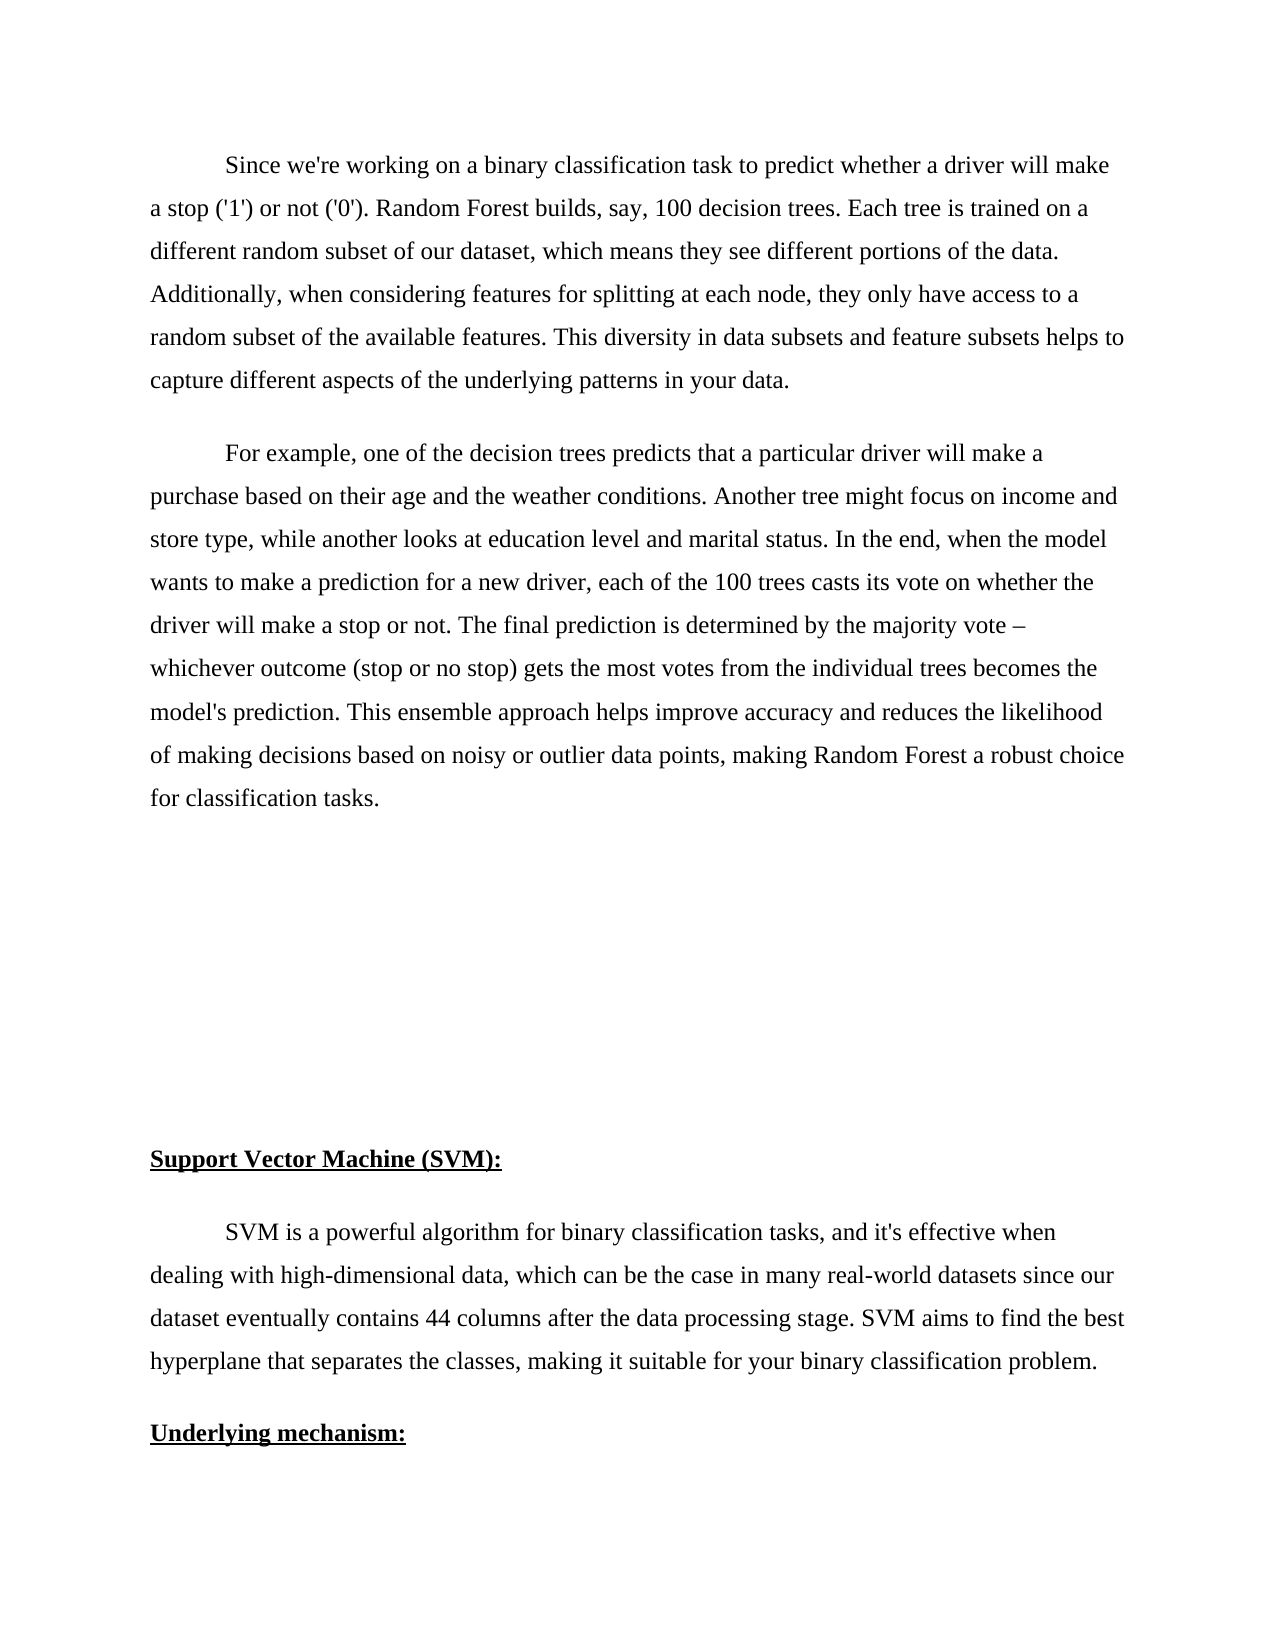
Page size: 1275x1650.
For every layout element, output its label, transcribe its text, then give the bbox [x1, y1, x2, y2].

text Support Vector Machine (SVM): [150, 1144, 1125, 1173]
text Underlying mechanism: [150, 1418, 1125, 1447]
text Since we're working on a binary classification task to predict whether a driver will make a stop ('1') or not ('0'). Random Forest builds, say, 100 decision trees. Each tree is trained on a different random subset of our dataset, which means they see different portions of the data. Additionally, when considering features for splitting at each node, they only have access to a random subset of the available features. This diversity in data subsets and feature subsets helps to capture different aspects of the underlying patterns in your data. [150, 150, 1125, 394]
text SVM is a powerful algorithm for binary classification tasks, and it's effective when dealing with high-dimensional data, which can be the case in many real-world datasets since our dataset eventually contains 44 columns after the data processing stage. SVM aims to find the best hyperplane that separates the classes, making it suitable for your binary classification problem. [150, 1217, 1125, 1375]
text For example, one of the decision trees predicts that a particular driver will make a purchase based on their age and the weather conditions. Another tree might focus on income and store type, while another looks at education level and marital status. In the end, when the model wants to make a prediction for a new driver, each of the 100 trees casts its vote on whether the driver will make a stop or not. The final prediction is determined by the majority vote – whichever outcome (stop or no stop) gets the most votes from the individual trees becomes the model's prediction. This ensemble approach helps improve accuracy and reduces the likelihood of making decisions based on noisy or outlier data points, making Random Forest a robust choice for classification tasks. [150, 438, 1125, 812]
